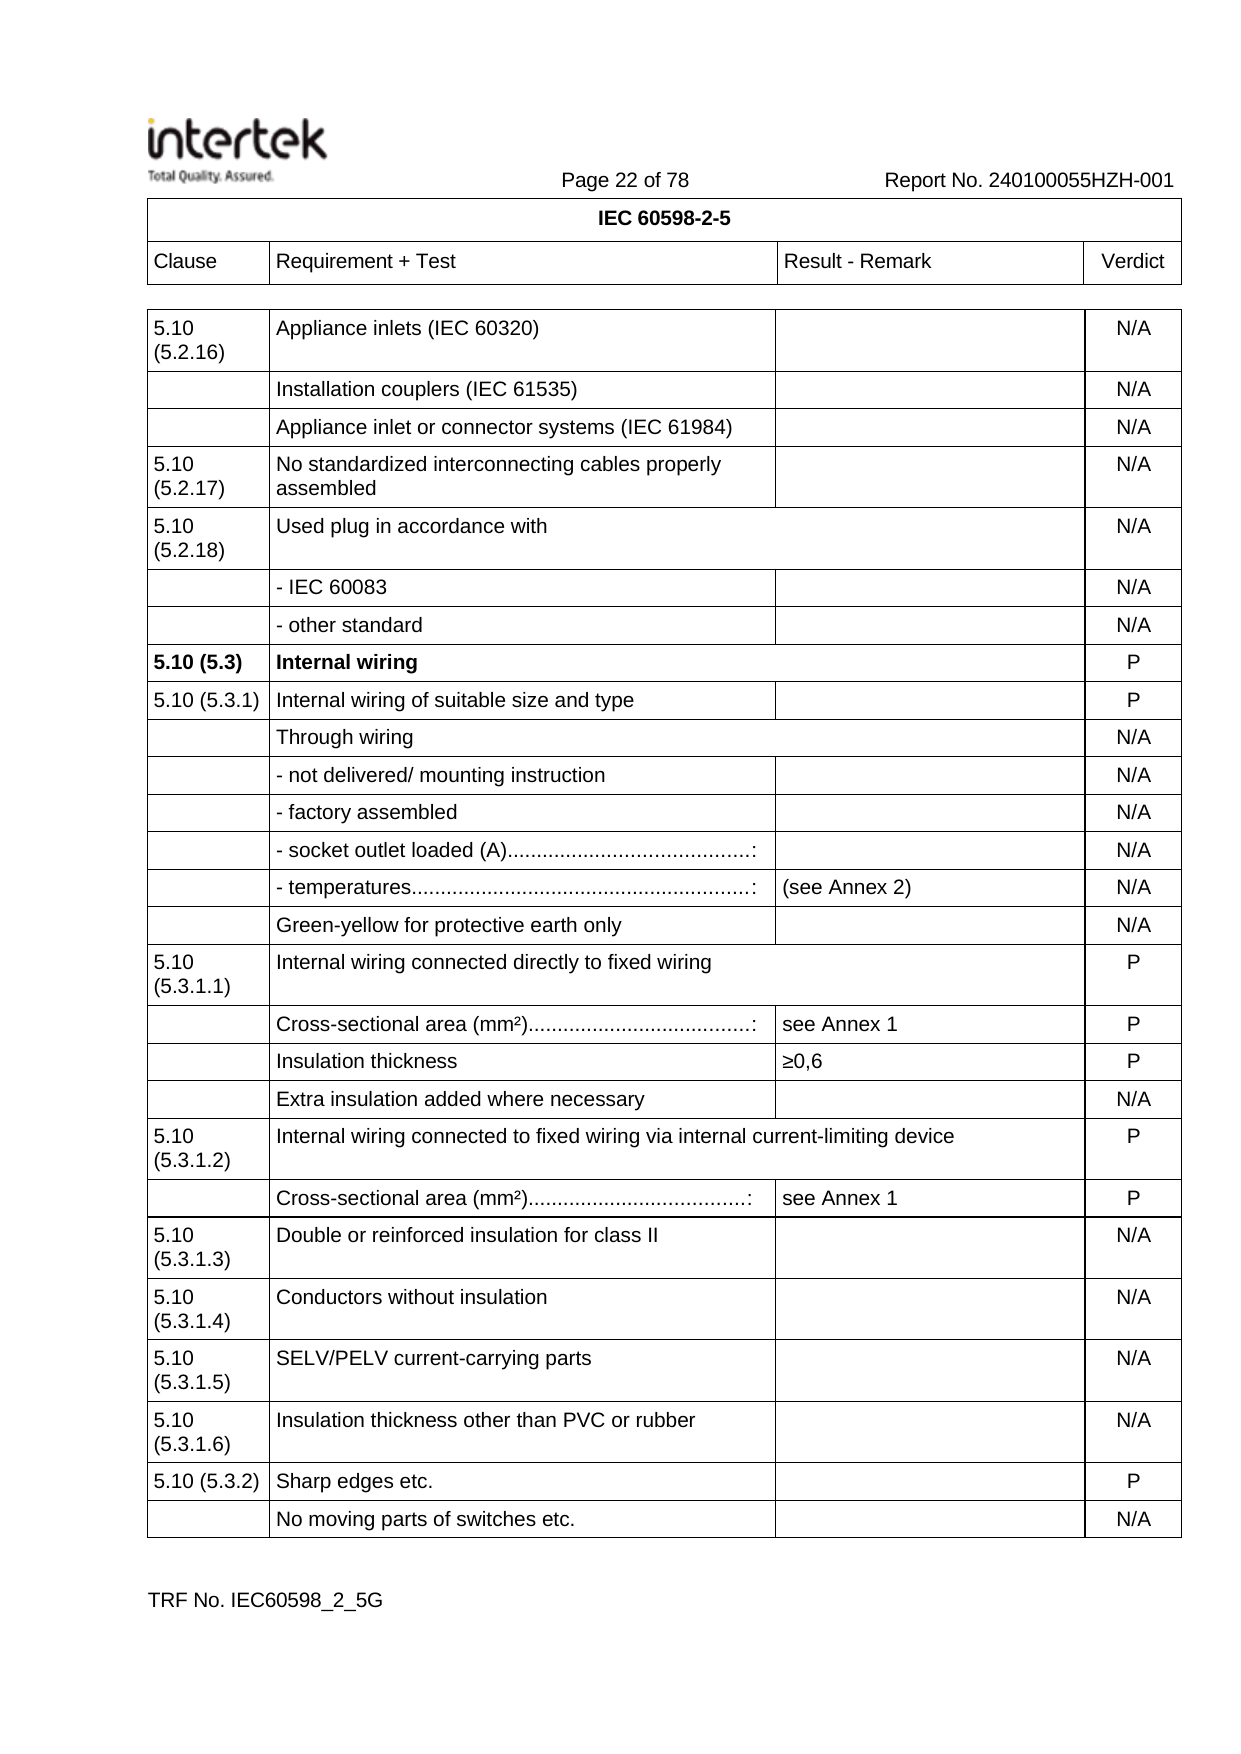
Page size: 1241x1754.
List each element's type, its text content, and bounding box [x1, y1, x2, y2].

table_cell N/A [1086, 1340, 1181, 1401]
table_cell Internal wiring [270, 645, 1084, 681]
table_cell - factory assembled [270, 795, 775, 831]
table_cell P [1086, 945, 1181, 1005]
table_cell Insulation thickness other than PVC or rubber [270, 1402, 775, 1462]
table_cell Through wiring [270, 720, 1084, 756]
table_cell see Annex 1 [776, 1180, 1084, 1216]
table_cell 5.10 (5.3.1.4) [148, 1279, 269, 1339]
table_cell N/A [1086, 795, 1181, 831]
table_cell [776, 795, 1084, 831]
table_cell 5.10 (5.3.1.3) [148, 1218, 269, 1278]
table_cell N/A [1086, 447, 1181, 507]
table_cell Used plug in accordance with [270, 508, 1084, 568]
table_cell Conductors without insulation [270, 1279, 775, 1339]
table_cell [776, 447, 1084, 507]
table_cell 5.10 (5.2.16) [148, 310, 269, 371]
table_cell Installation couplers (IEC 61535) [270, 372, 775, 408]
table_cell Appliance inlet or connector systems (IEC 61984) [270, 409, 775, 446]
table_cell Cross-sectional area (mm²) : [270, 1180, 775, 1216]
table_cell [148, 795, 269, 831]
table_cell [148, 1081, 269, 1117]
table_cell [776, 1218, 1084, 1278]
table_cell Internal wiring connected to fixed wiring via internal current-limiting device [270, 1119, 1084, 1179]
table_cell [148, 1180, 269, 1216]
table_cell 5.10 (5.3.1) [148, 682, 269, 718]
table_cell 5.10 (5.3.1.2) [148, 1119, 269, 1179]
table_cell [776, 1279, 1084, 1339]
table_cell [776, 1402, 1084, 1462]
table_cell Internal wiring connected directly to fixed wiring [270, 945, 1084, 1005]
table_cell No moving parts of switches etc. [270, 1501, 775, 1537]
table_cell [148, 1006, 269, 1042]
table_cell N/A [1086, 409, 1181, 446]
table_cell [148, 720, 269, 756]
table_cell N/A [1086, 832, 1181, 868]
table_cell [776, 1463, 1084, 1500]
table_cell N/A [1086, 870, 1181, 906]
table_cell Insulation thickness [270, 1044, 775, 1080]
table_cell (see Annex 2) [776, 870, 1084, 906]
table_cell [148, 372, 269, 408]
table_cell see Annex 1 [776, 1006, 1084, 1042]
table_cell P [1086, 1180, 1181, 1216]
table_cell P [1086, 682, 1181, 718]
table_cell [776, 607, 1084, 643]
table_cell [148, 870, 269, 906]
table_cell [776, 310, 1084, 371]
table_cell [148, 832, 269, 868]
table_cell - socket outlet loaded (A) : [270, 832, 775, 868]
table_cell N/A [1086, 757, 1181, 793]
table_cell N/A [1086, 607, 1181, 643]
table_cell [148, 757, 269, 793]
table_cell [776, 757, 1084, 793]
table_cell N/A [1086, 1279, 1181, 1339]
table_cell N/A [1086, 1501, 1181, 1537]
table_cell [776, 1340, 1084, 1401]
table_cell N/A [1086, 1402, 1181, 1462]
table_cell Double or reinforced insulation for class II [270, 1218, 775, 1278]
table_cell P [1086, 1044, 1181, 1080]
table_cell Cross-sectional area (mm²) : [270, 1006, 775, 1042]
table_cell N/A [1086, 1081, 1181, 1117]
table_cell [776, 907, 1084, 943]
table_cell [148, 607, 269, 643]
table_cell 5.10 (5.2.17) [148, 447, 269, 507]
table_cell [776, 1081, 1084, 1117]
table_cell - other standard [270, 607, 775, 643]
table_cell Green-yellow for protective earth only [270, 907, 775, 943]
table_cell N/A [1086, 570, 1181, 606]
table_cell N/A [1086, 508, 1181, 568]
table_cell [776, 570, 1084, 606]
table_cell No standardized interconnecting cables properly assembled [270, 447, 775, 507]
table_cell 5.10 (5.3.1.5) [148, 1340, 269, 1401]
table_cell [776, 372, 1084, 408]
table_cell [776, 1501, 1084, 1537]
table_cell Sharp edges etc. [270, 1463, 775, 1500]
table_cell N/A [1086, 720, 1181, 756]
table_cell 5.10 (5.3.1.1) [148, 945, 269, 1005]
table_cell [148, 1501, 269, 1537]
table_cell N/A [1086, 310, 1181, 371]
table_cell 5.10 (5.3.2) [148, 1463, 269, 1500]
table_cell [148, 1044, 269, 1080]
table_cell [148, 907, 269, 943]
table_cell Extra insulation added where necessary [270, 1081, 775, 1117]
table_cell P [1086, 1119, 1181, 1179]
table_cell N/A [1086, 372, 1181, 408]
table_cell [776, 832, 1084, 868]
table_cell P [1086, 1463, 1181, 1500]
table_cell [148, 409, 269, 446]
table_cell 5.10 (5.3) [148, 645, 269, 681]
table_cell ≥0,6 [776, 1044, 1084, 1080]
table_cell [776, 682, 1084, 718]
table_cell 5.10 (5.2.18) [148, 508, 269, 568]
table_cell 5.10 (5.3.1.6) [148, 1402, 269, 1462]
table_cell - IEC 60083 [270, 570, 775, 606]
table_cell N/A [1086, 1218, 1181, 1278]
table_cell Internal wiring of suitable size and type [270, 682, 775, 718]
table_cell - not delivered/ mounting instruction [270, 757, 775, 793]
table_cell P [1086, 645, 1181, 681]
table_cell N/A [1086, 907, 1181, 943]
table_cell SELV/PELV current-carrying parts [270, 1340, 775, 1401]
table_cell - temperatures : [270, 870, 775, 906]
table_cell [776, 409, 1084, 446]
table_cell Appliance inlets (IEC 60320) [270, 310, 775, 371]
table_cell [148, 570, 269, 606]
table_cell P [1086, 1006, 1181, 1042]
